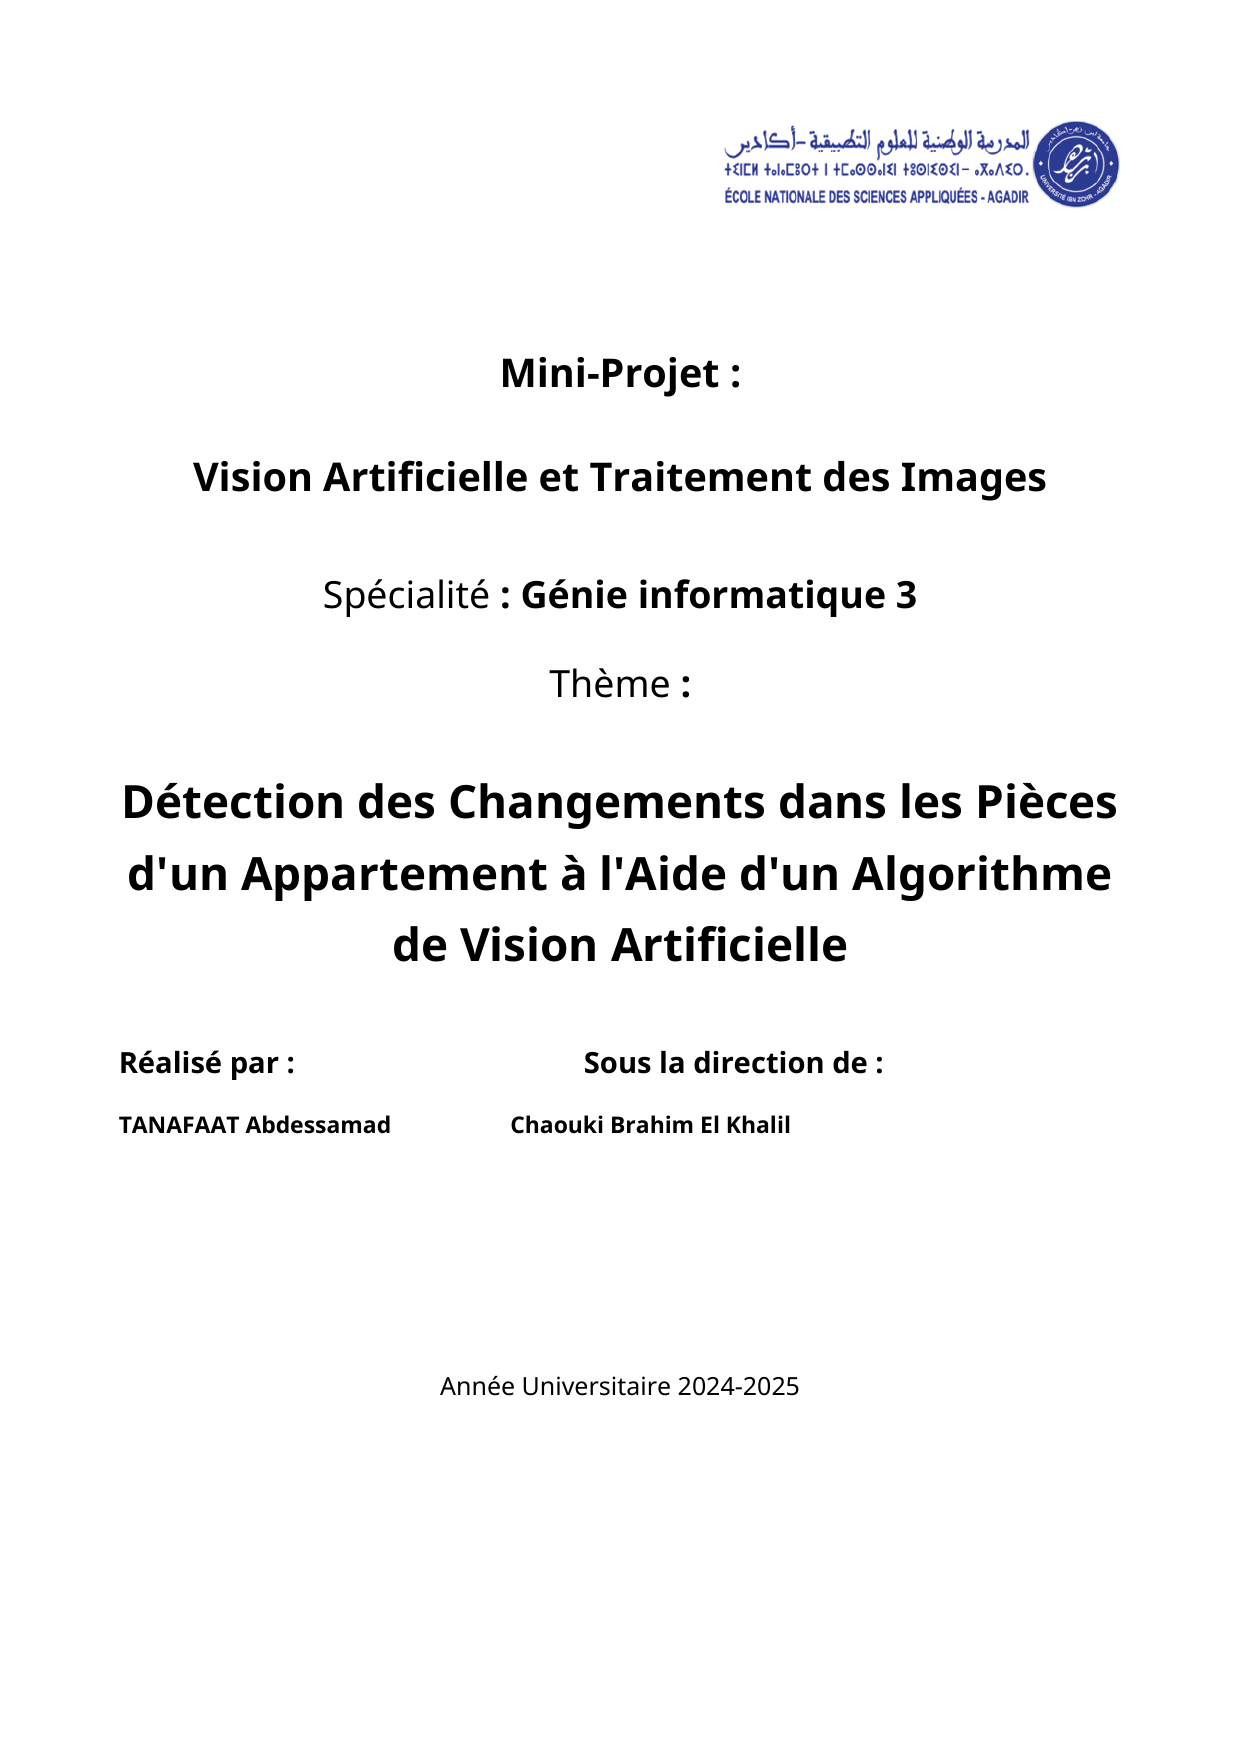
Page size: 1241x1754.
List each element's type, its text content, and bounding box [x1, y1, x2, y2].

text Spécialité : Génie informatique 3 [118, 569, 1122, 620]
text Vision Artificielle et Traitement des Images [118, 449, 1122, 503]
text Thème : [118, 657, 1122, 708]
text TANAFAAT Abdessamad Chaouki Brahim El Khalil [118, 1109, 1122, 1173]
text Détection des Changements dans les Pièces d'un Appartement à l'Aide d'un Algorithme de Vision Artificielle [118, 769, 1122, 975]
text Réalisé par : Sous la direction de : [118, 1005, 1122, 1082]
text Mini-Projet : [118, 346, 1122, 399]
picture [723, 121, 1122, 214]
text Année Universitaire 2024-2025 [118, 1368, 1122, 1402]
